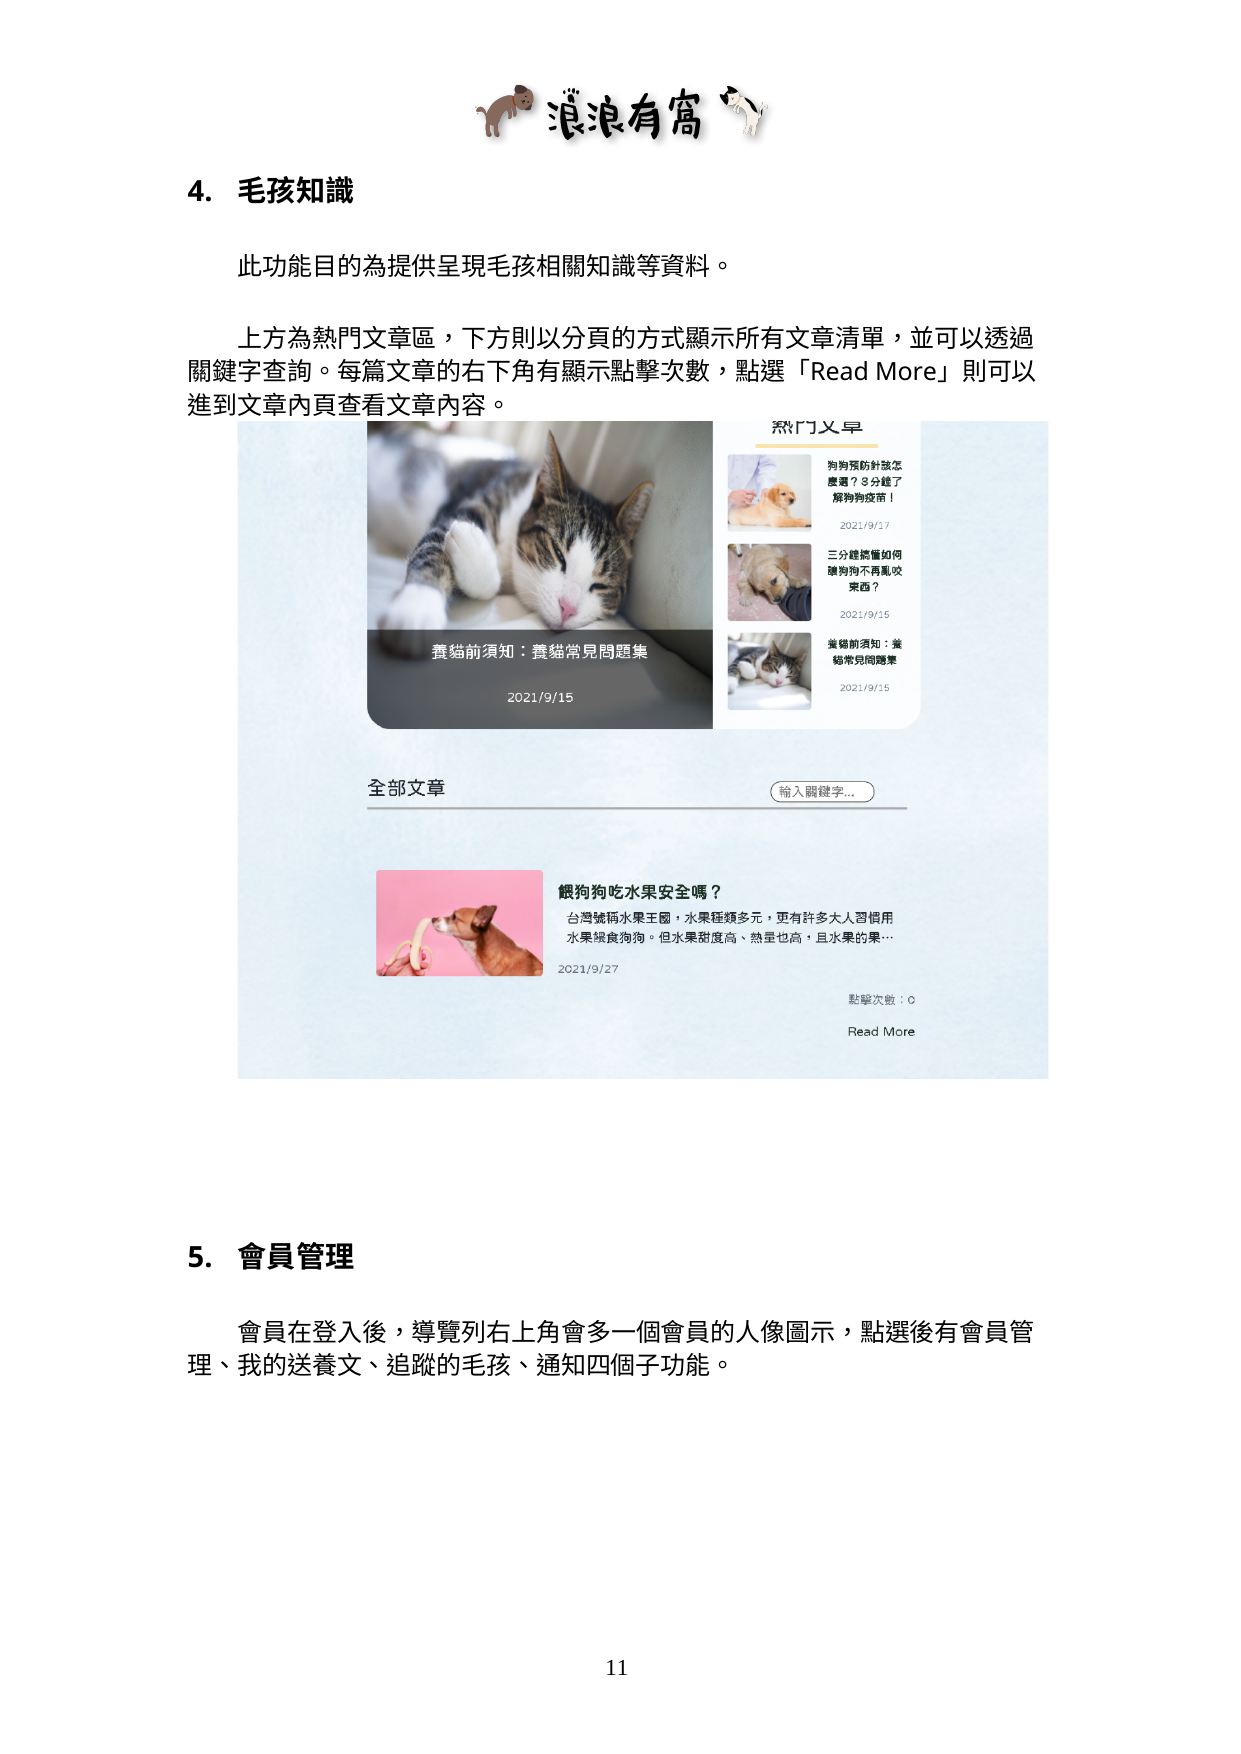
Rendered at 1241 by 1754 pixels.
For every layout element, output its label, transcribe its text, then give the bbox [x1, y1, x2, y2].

text 會員在登入後，導覽列右上角會多一個會員的人像圖示，點選後有會員管理、我的送養文、追蹤的毛孩、通知四個子功能。 [187, 1314, 1038, 1382]
subtitle 毛孩知識 [187, 168, 1073, 210]
picture [237, 421, 1049, 1079]
picture [546, 87, 703, 142]
text 上方為熱門文章區，下方則以分頁的方式顯示所有文章清單，並可以透過關鍵字查詢。每篇文章的右下角有顯示點擊次數，點選「Read More」則可以進到文章內頁查看文章內容。 [187, 321, 1038, 422]
text 此功能目的為提供呈現毛孩相關知識等資料。 [187, 248, 1038, 282]
subtitle 會員管理 [187, 1233, 1073, 1276]
picture [718, 84, 770, 138]
picture [474, 84, 535, 138]
